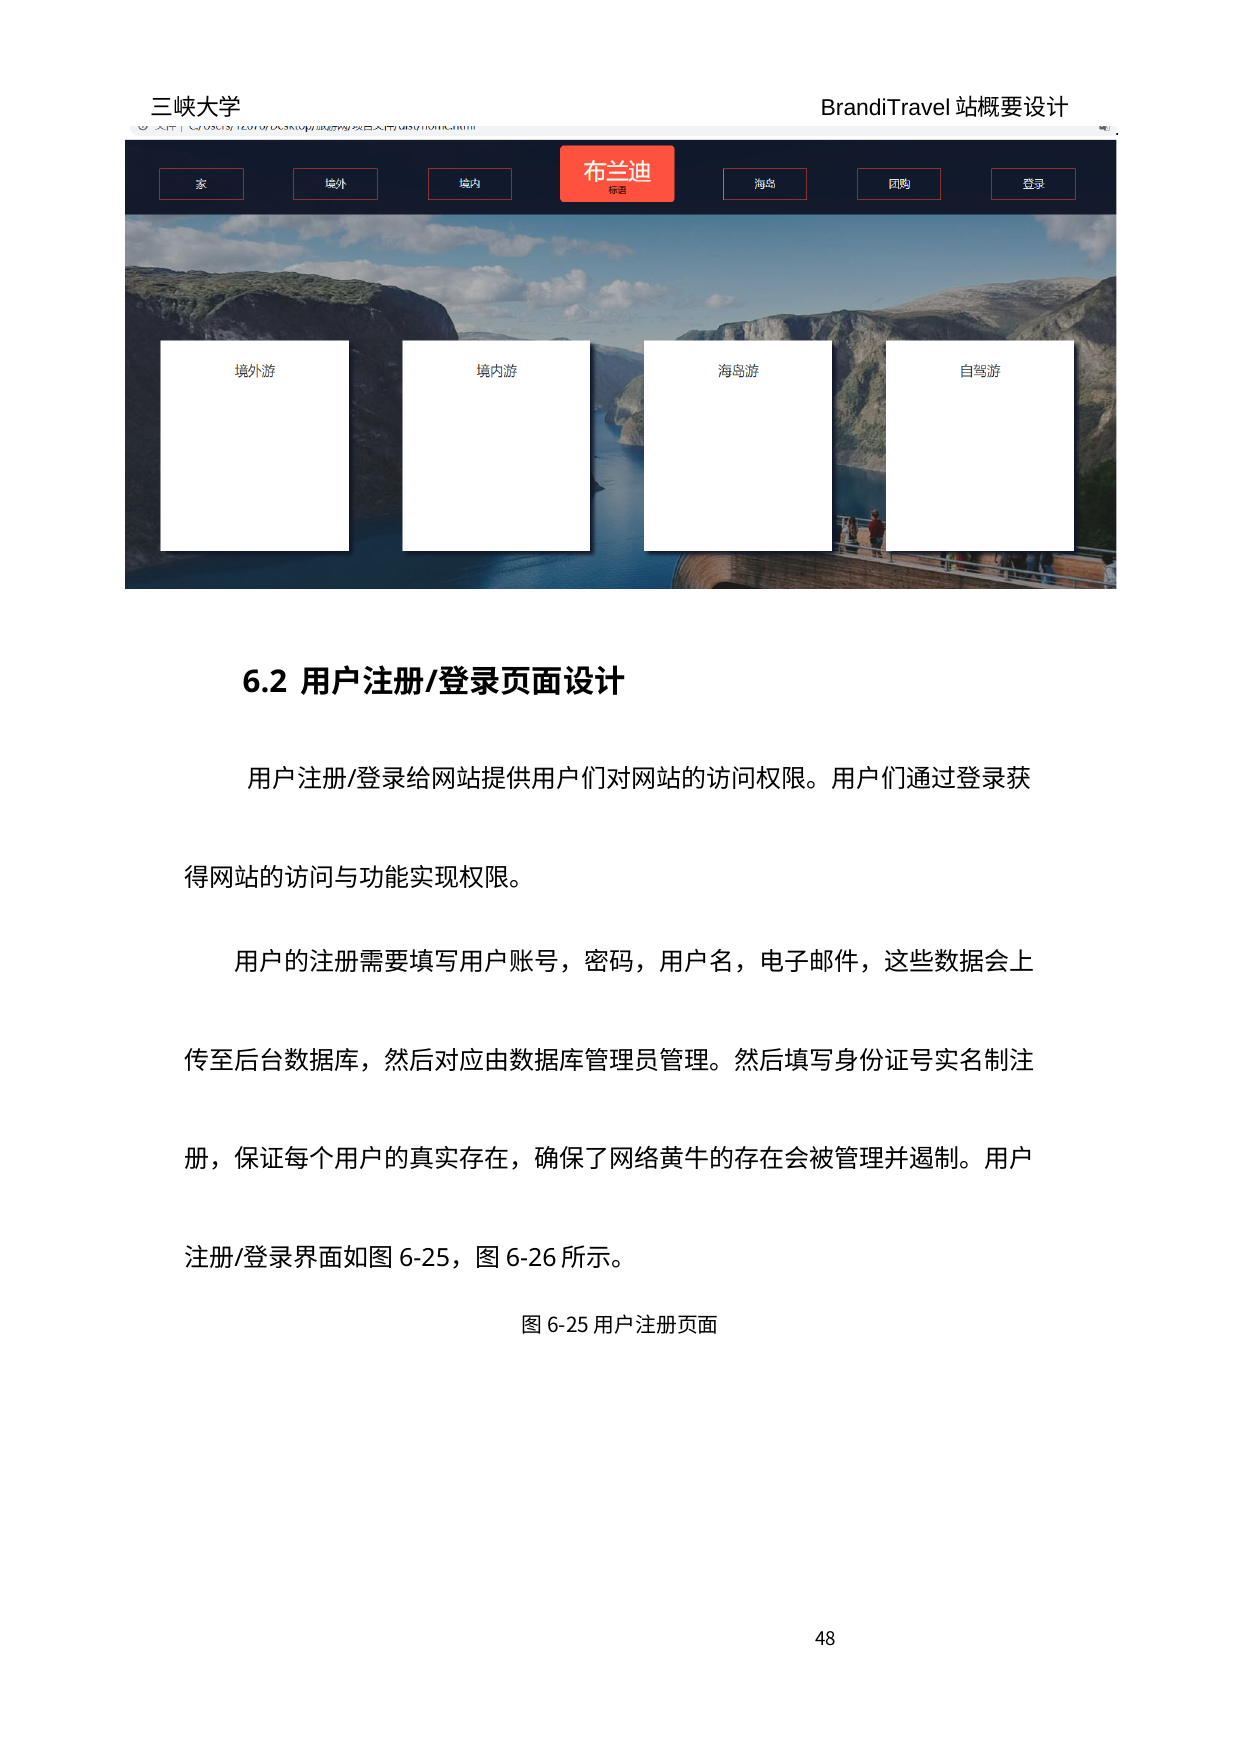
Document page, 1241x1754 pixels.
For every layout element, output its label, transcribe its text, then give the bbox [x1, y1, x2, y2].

text 用户注册/登录给网站提供用户们对网站的访问权限。用户们通过登录获得网站的访问与功能实现权限。 [184, 744, 1056, 908]
subtitle 用户注册/登录页面设计 [242, 647, 1115, 712]
picture [125, 126, 1117, 589]
